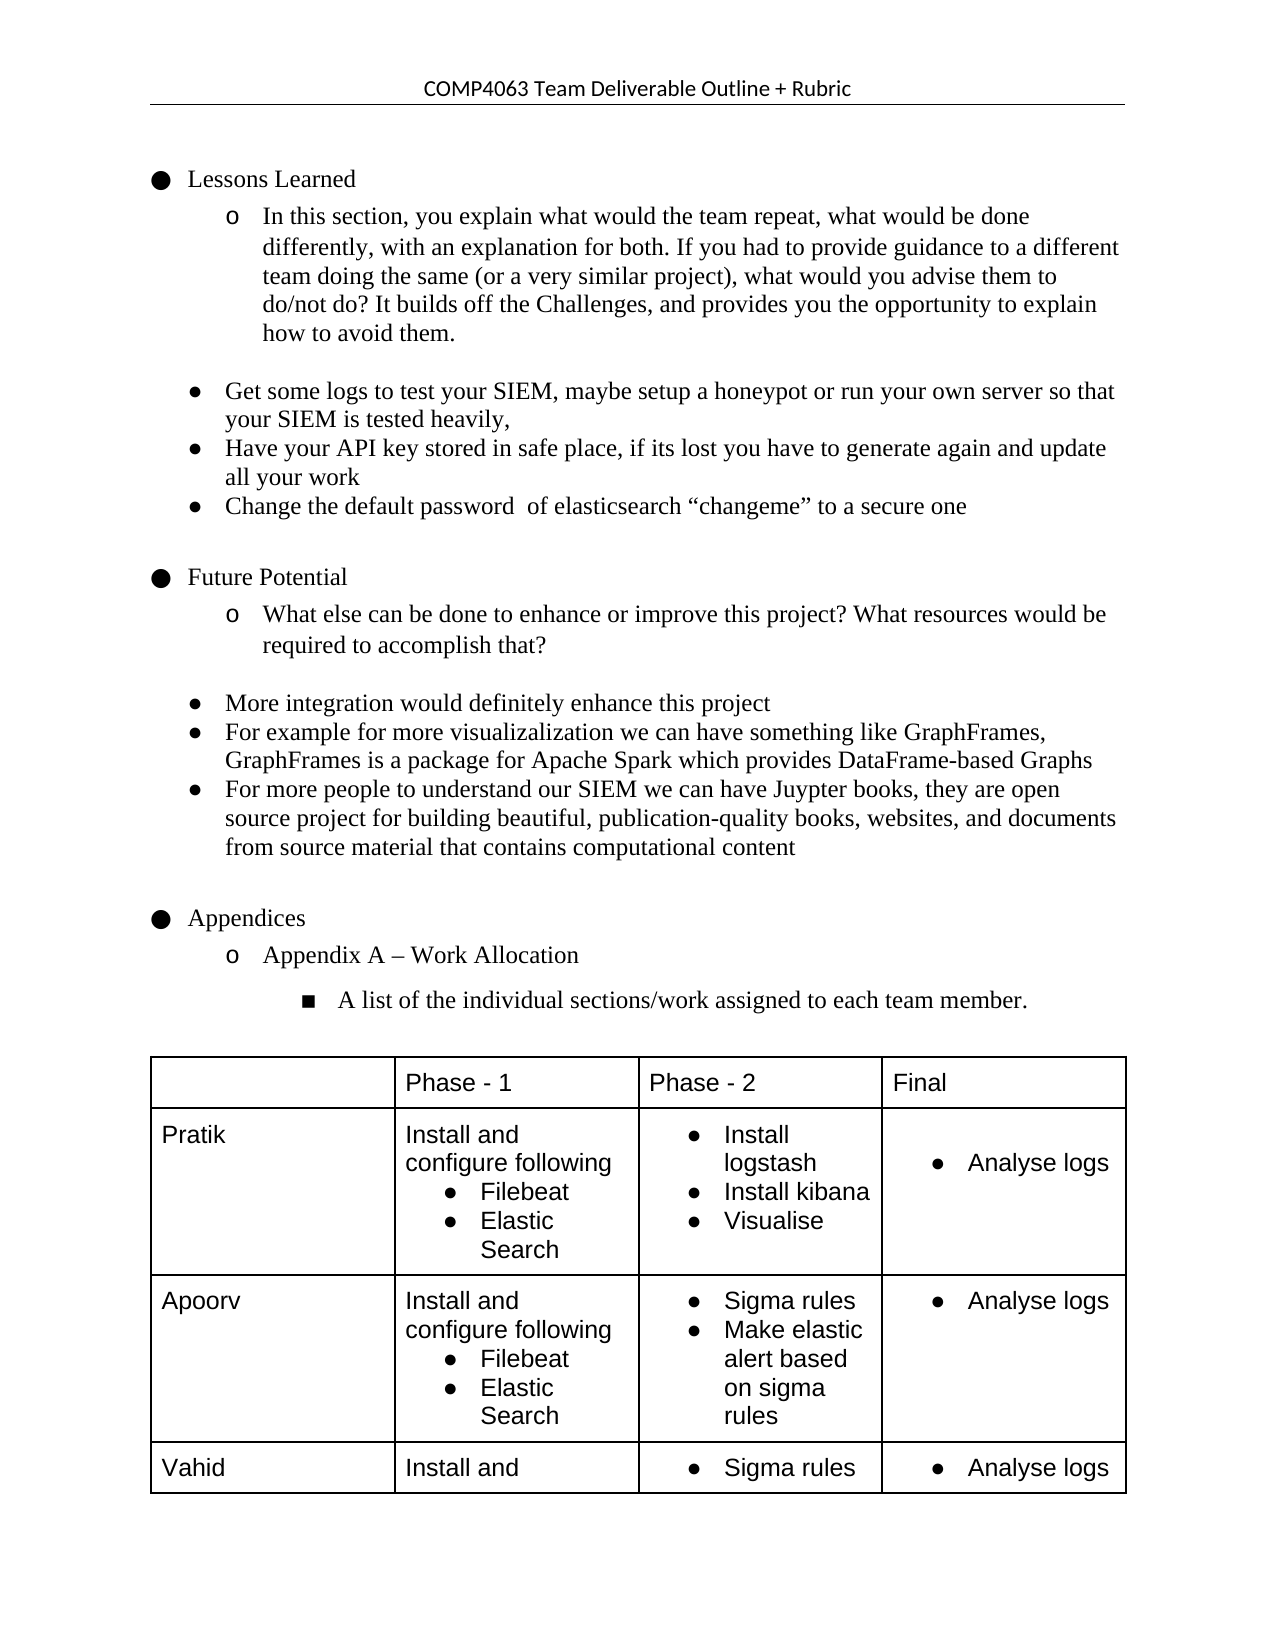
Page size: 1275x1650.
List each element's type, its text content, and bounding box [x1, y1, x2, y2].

list Future Potential [150, 548, 1125, 599]
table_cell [640, 1443, 881, 1492]
table_cell Vahid [152, 1443, 394, 1492]
list What else can be done to enhance or improve this project? What resources would be required to accomplish that? [225, 599, 1125, 659]
list Have your API key stored in safe place, if its lost you have to generate again and update all your work [187, 433, 1125, 491]
list In this section, you explain what would the team repeat, what would be done differently, with an explanation for both. If you had to provide guidance to a different team doing the same (or a very similar project), what would you advise them to do/not do? It builds off the Challenges, and provides you the opportunity to explain how to avoid them. [225, 201, 1125, 347]
table_cell Analyse logs [883, 1443, 1125, 1492]
list Appendix A – Work Allocation [225, 940, 1125, 971]
table_cell Apoorv [152, 1276, 394, 1441]
table_cell Analyse logs [883, 1109, 1125, 1274]
list More integration would definitely enhance this project [187, 688, 1125, 717]
list Appendices [150, 889, 1125, 940]
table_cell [396, 1276, 638, 1441]
table_cell Pratik [152, 1109, 394, 1274]
table_header Final [883, 1058, 1125, 1107]
table_header Phase - 2 [640, 1058, 881, 1107]
list Lessons Learned [150, 150, 1125, 201]
list For more people to understand our SIEM we can have Juypter books, they are open source project for building beautiful, publication-quality books, websites, and documents from source material that contains computational content [187, 774, 1125, 860]
table_cell Install and configure following Filebeat Elastic Search [396, 1109, 638, 1274]
list Change the default password of elasticsearch “changeme” to a secure one [187, 491, 1125, 519]
list A list of the individual sections/work assigned to each team member. [300, 971, 1125, 1022]
table_cell Analyse logs [883, 1276, 1125, 1441]
table_header [152, 1058, 394, 1107]
table_header Phase - 1 [396, 1058, 638, 1107]
list For example for more visualizalization we can have something like GraphFrames, GraphFrames is a package for Apache Spark which provides DataFrame-based Graphs [187, 717, 1125, 774]
table_cell Install logstash Install kibana Visualise [640, 1109, 881, 1274]
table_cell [396, 1443, 638, 1492]
list Get some logs to test your SIEM, maybe setup a honeypot or run your own server so that your SIEM is tested heavily, [187, 376, 1125, 433]
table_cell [640, 1276, 881, 1441]
